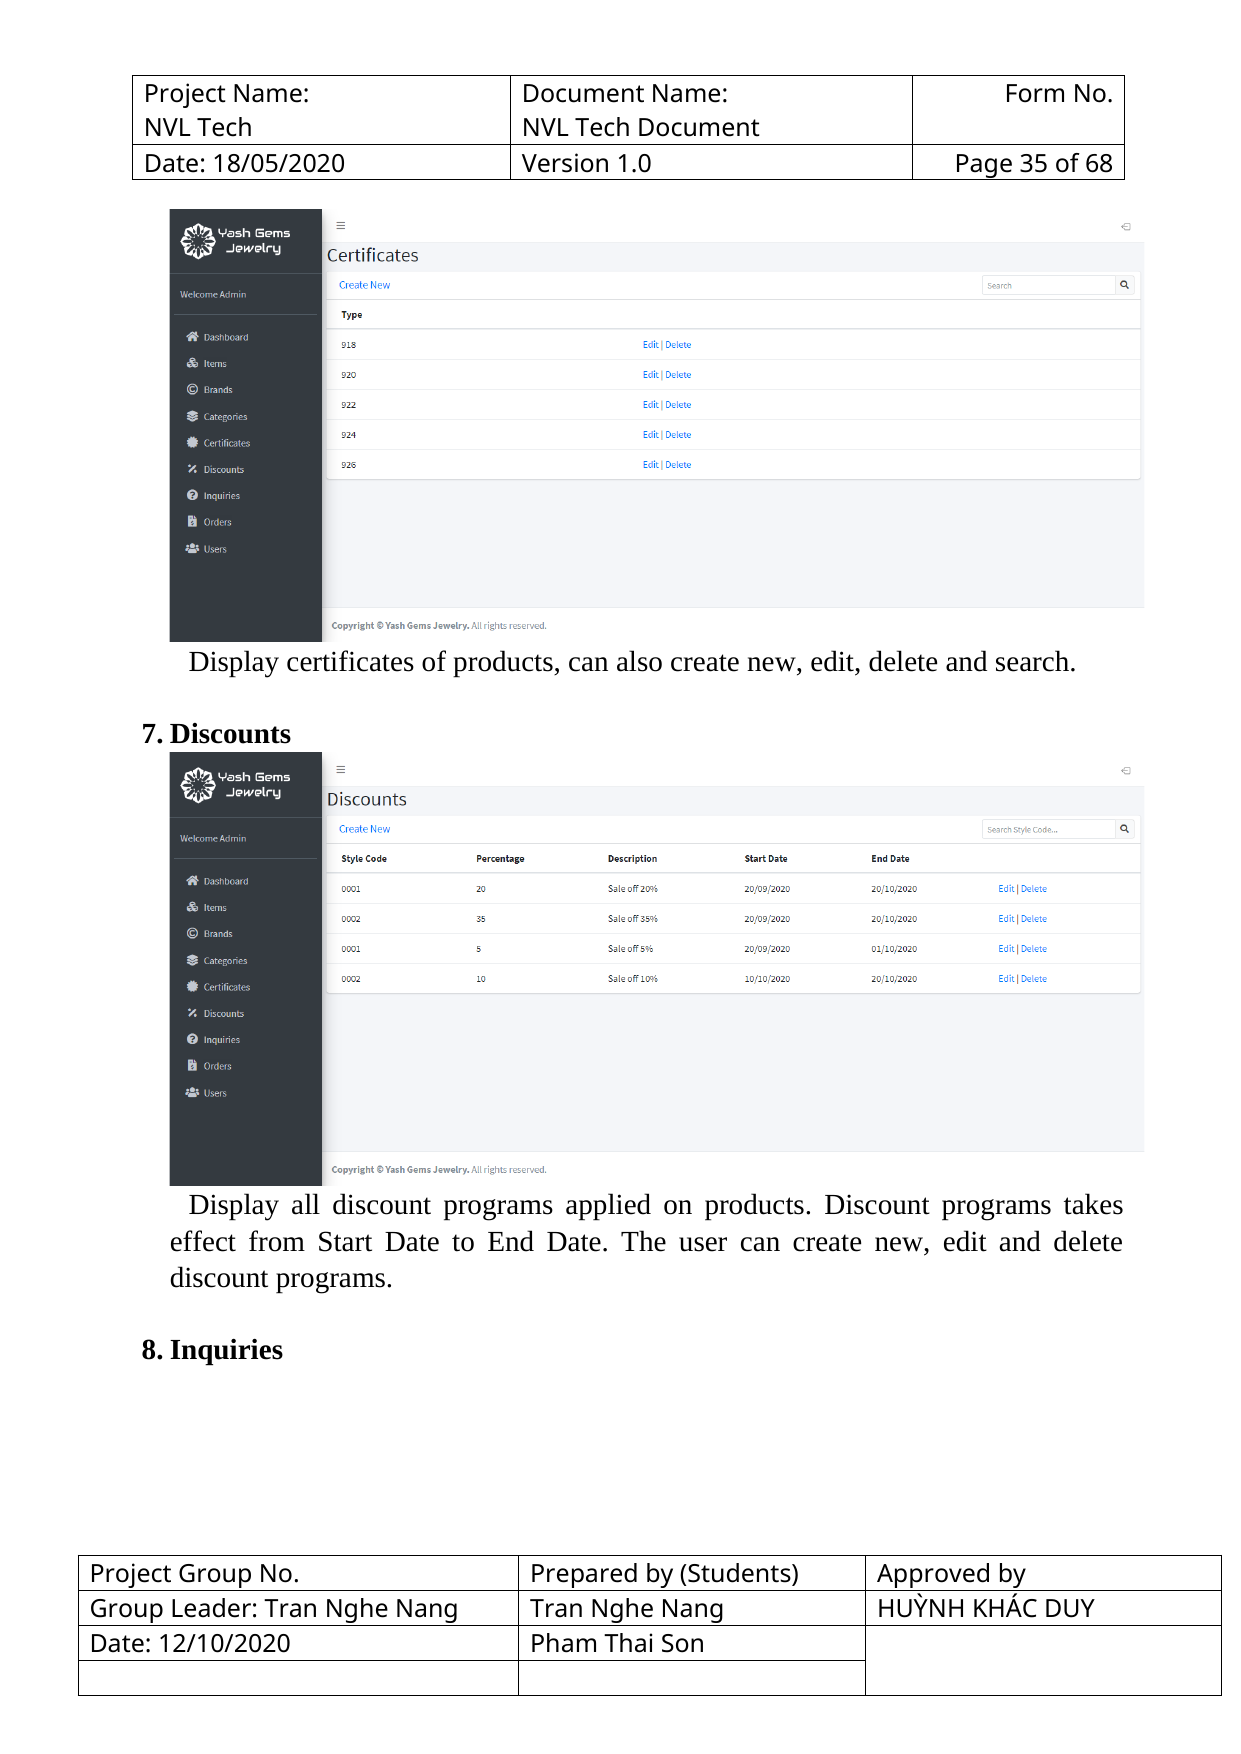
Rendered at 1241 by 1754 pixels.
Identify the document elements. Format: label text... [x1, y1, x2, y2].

list Discounts [141, 716, 1125, 750]
picture [169, 209, 1145, 642]
list Display all discount programs applied on products. Discount programs takes effect from Start Date to End Date. The user can create new, edit and delete discount programs. [169, 1187, 1125, 1293]
picture [169, 752, 1145, 1186]
list Inquiries [141, 1332, 1125, 1366]
list Display certificates of products, can also create new, edit, delete and search. [169, 644, 1125, 678]
